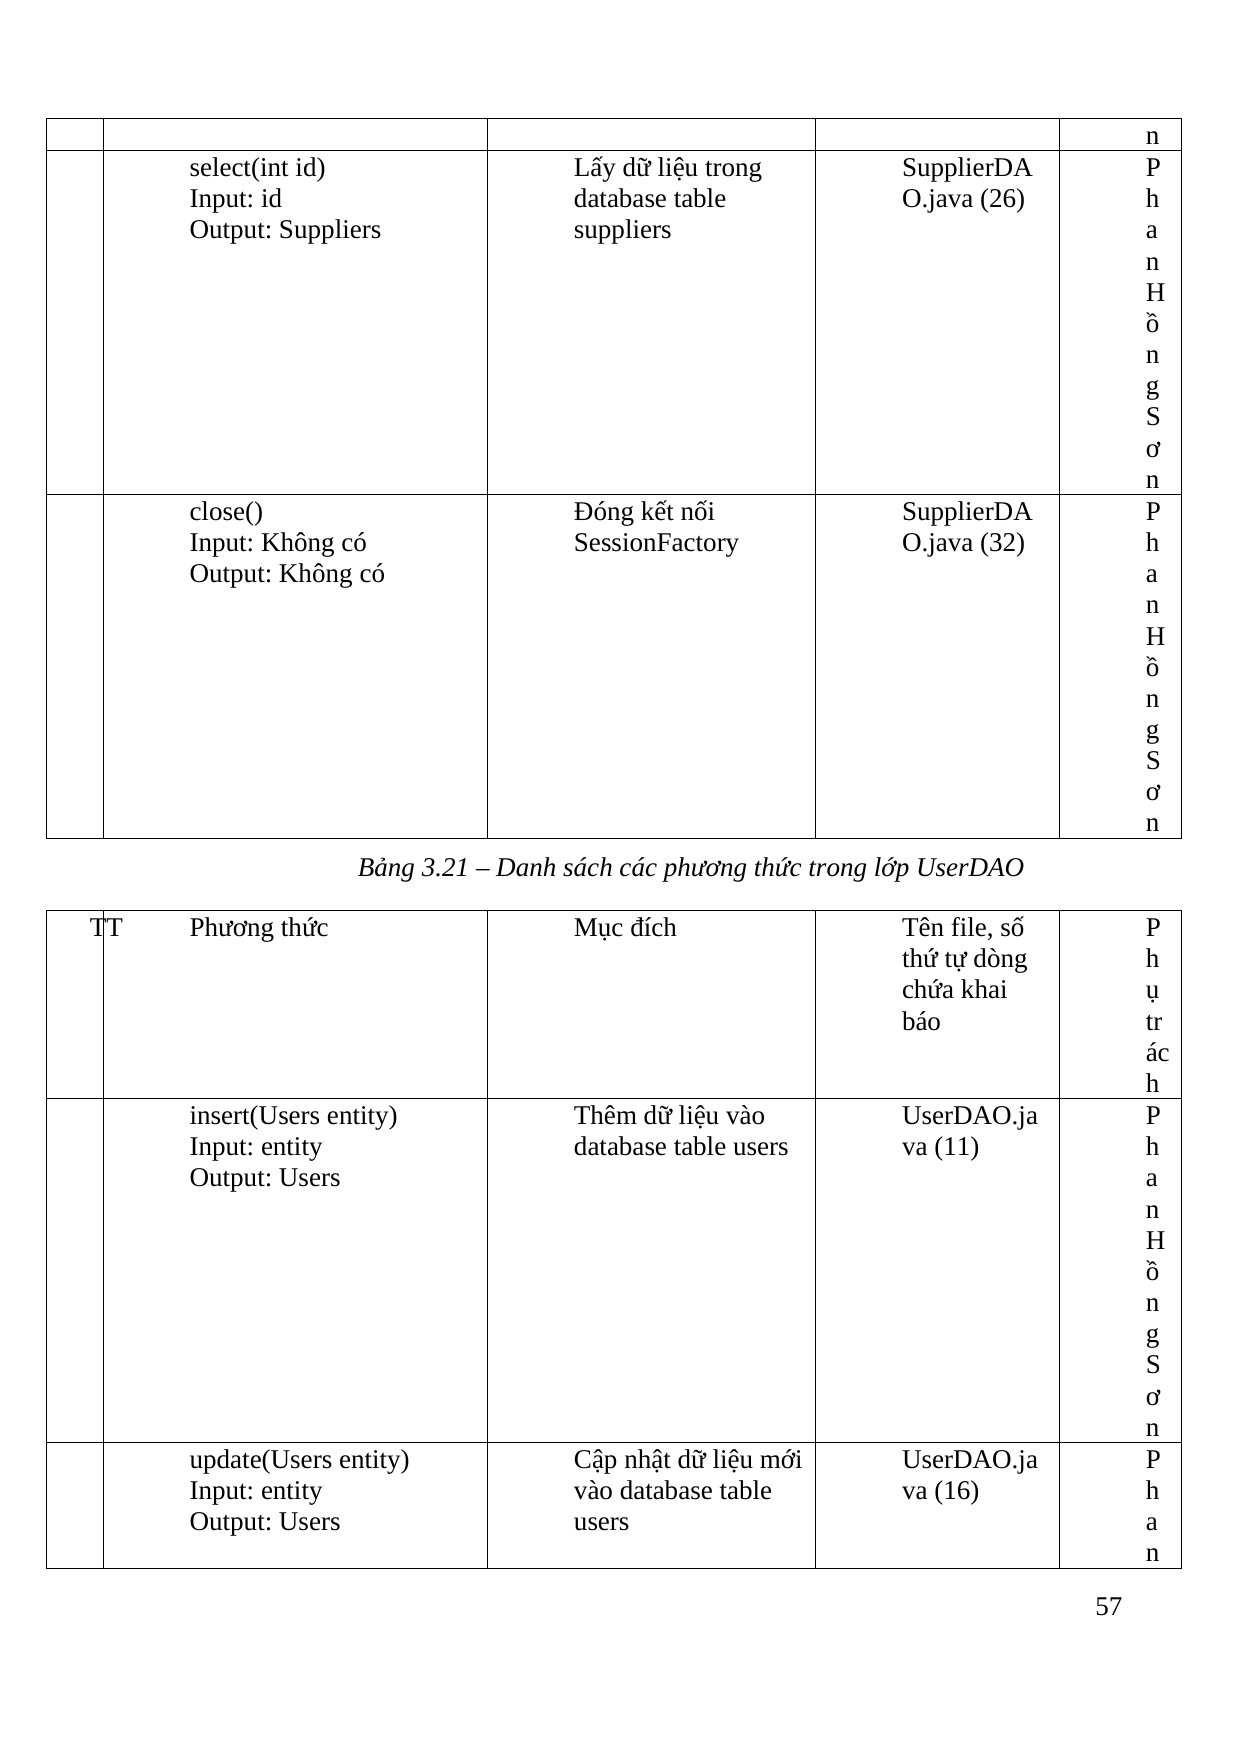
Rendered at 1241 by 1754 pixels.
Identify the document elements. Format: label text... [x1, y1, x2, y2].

table_cell insert(Users entity) Input: entity Output: Users [104, 1099, 487, 1442]
table_cell UserDAO.java (11) [816, 1099, 1059, 1442]
table_cell Phan Hồng Sơn [1060, 495, 1181, 838]
table_cell Lấy dữ liệu trong database table suppliers [488, 151, 815, 494]
table_cell 2 [47, 1443, 103, 1567]
table_cell Phan Hồng Sơn [1060, 151, 1181, 494]
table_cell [104, 119, 487, 150]
table_cell Phan Hồng Sơn [1060, 1443, 1181, 1567]
table_header TT [47, 911, 103, 1098]
table_cell 1 [47, 1099, 103, 1442]
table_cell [488, 1443, 815, 1567]
table_cell SupplierDAO.java (32) [816, 495, 1059, 838]
text Bảng 3.21 – Danh sách các phương thức trong lớp UserDAO [262, 851, 1122, 882]
table_cell SupplierDAO.java (26) [816, 151, 1059, 494]
table_cell Đóng kết nối SessionFactory [488, 495, 815, 838]
table_cell select(int id) Input: id Output: Suppliers [104, 151, 487, 494]
table_cell 4 [47, 151, 103, 494]
table_cell close() Input: Không có Output: Không có [104, 495, 487, 838]
table_header Phụ trách [1060, 911, 1181, 1098]
table_header Mục đích [488, 911, 815, 1098]
table_header Phương thức [104, 911, 487, 1098]
table_cell UserDAO.java (16) [816, 1443, 1059, 1567]
table_header Tên file, số thứ tự dòng chứa khai báo [816, 911, 1059, 1098]
table_cell 5 [47, 495, 103, 838]
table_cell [816, 119, 1059, 150]
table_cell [104, 1443, 487, 1567]
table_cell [488, 119, 815, 150]
table_cell Phan Hồng Sơn [1060, 119, 1181, 150]
table_cell Thêm dữ liệu vào database table users [488, 1099, 815, 1442]
table_cell 3 [47, 119, 103, 150]
table_cell Phan Hồng Sơn [1060, 1099, 1181, 1442]
